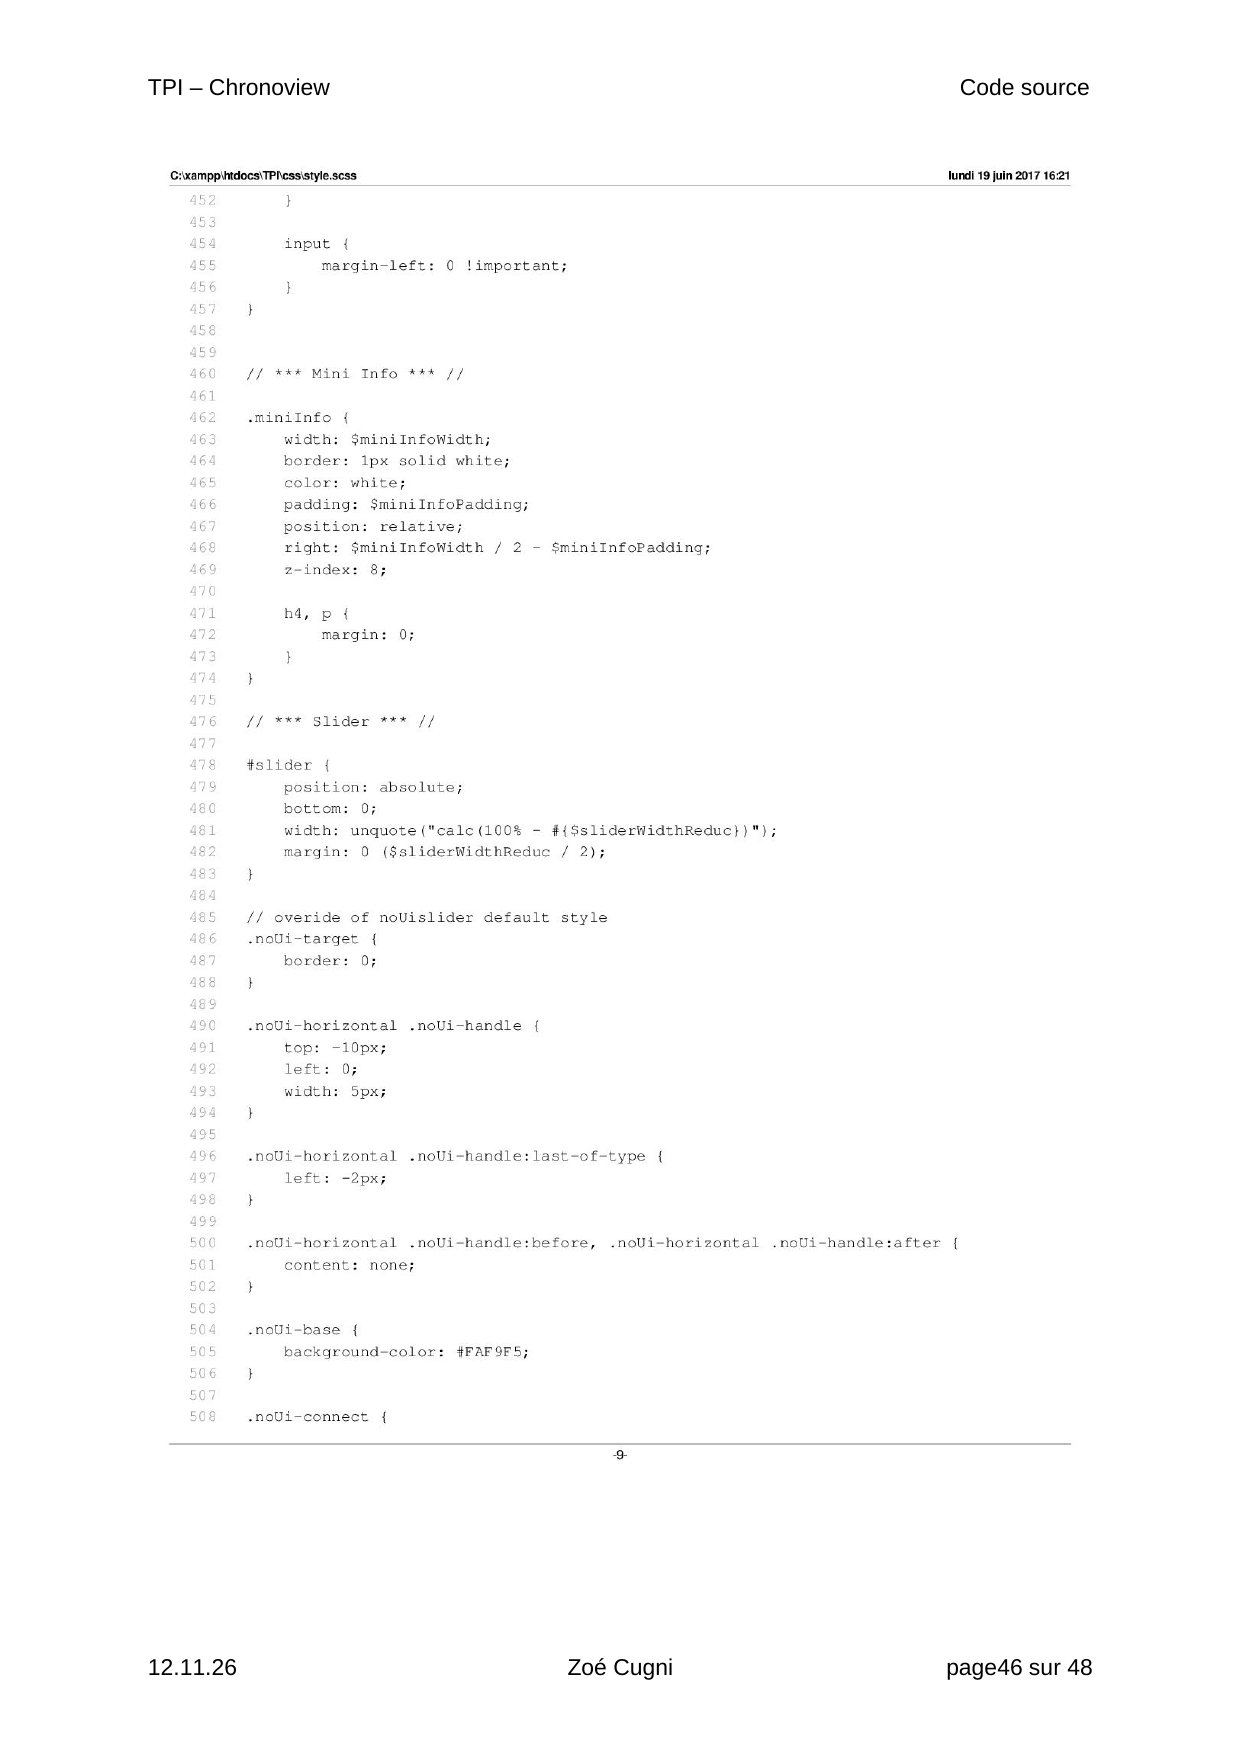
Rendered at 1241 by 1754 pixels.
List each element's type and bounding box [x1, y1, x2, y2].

picture [147, 147, 1093, 1484]
